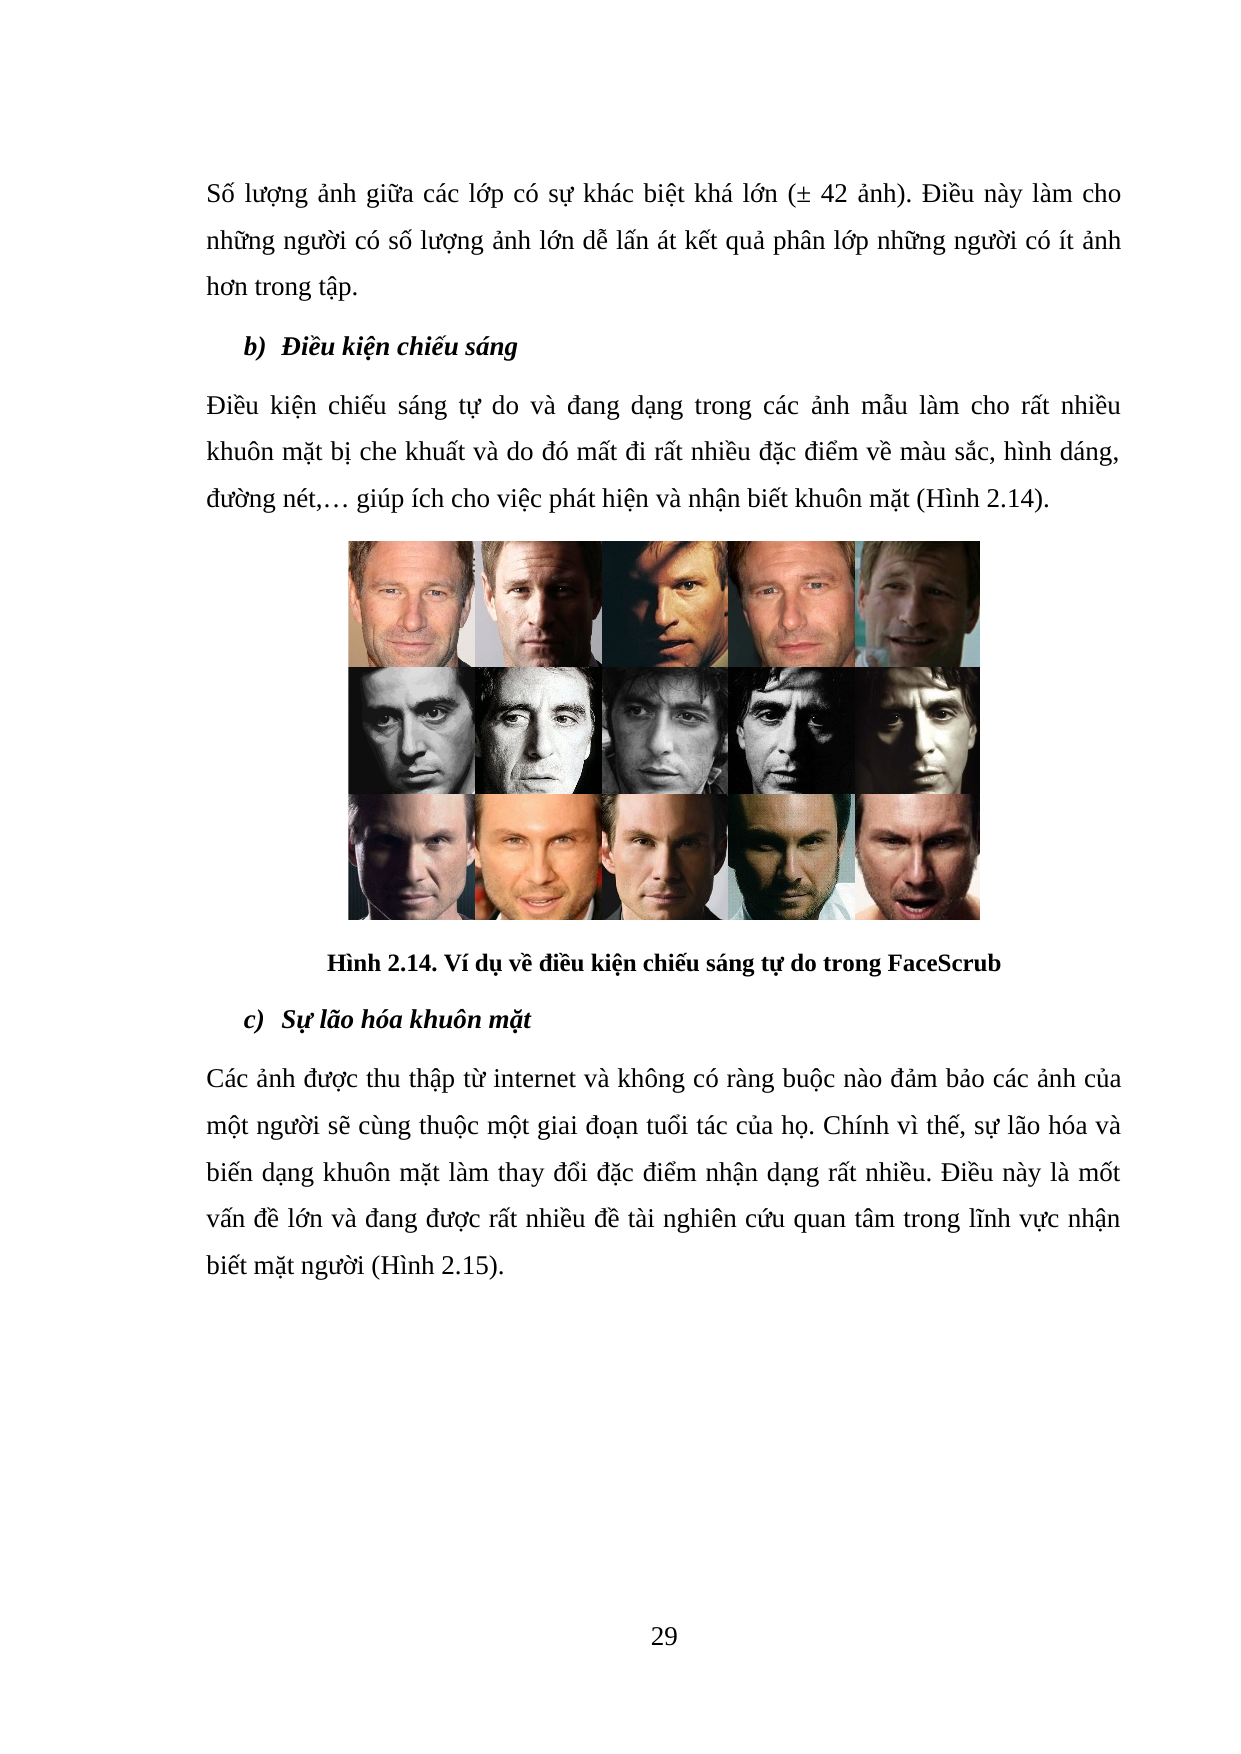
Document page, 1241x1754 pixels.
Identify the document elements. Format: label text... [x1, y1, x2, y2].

picture [348, 541, 980, 920]
list Điều kiện chiếu sáng [244, 330, 1122, 361]
text Số lượng ảnh giữa các lớp có sự khác biệt khá lớn (± 42 ảnh). Điều này làm cho những người có số lượng ảnh lớn dễ lấn át kết quả phân lớp những người có ít ảnh hơn trong tập. [206, 177, 1122, 302]
list Sự lão hóa khuôn mặt [244, 1003, 1122, 1034]
